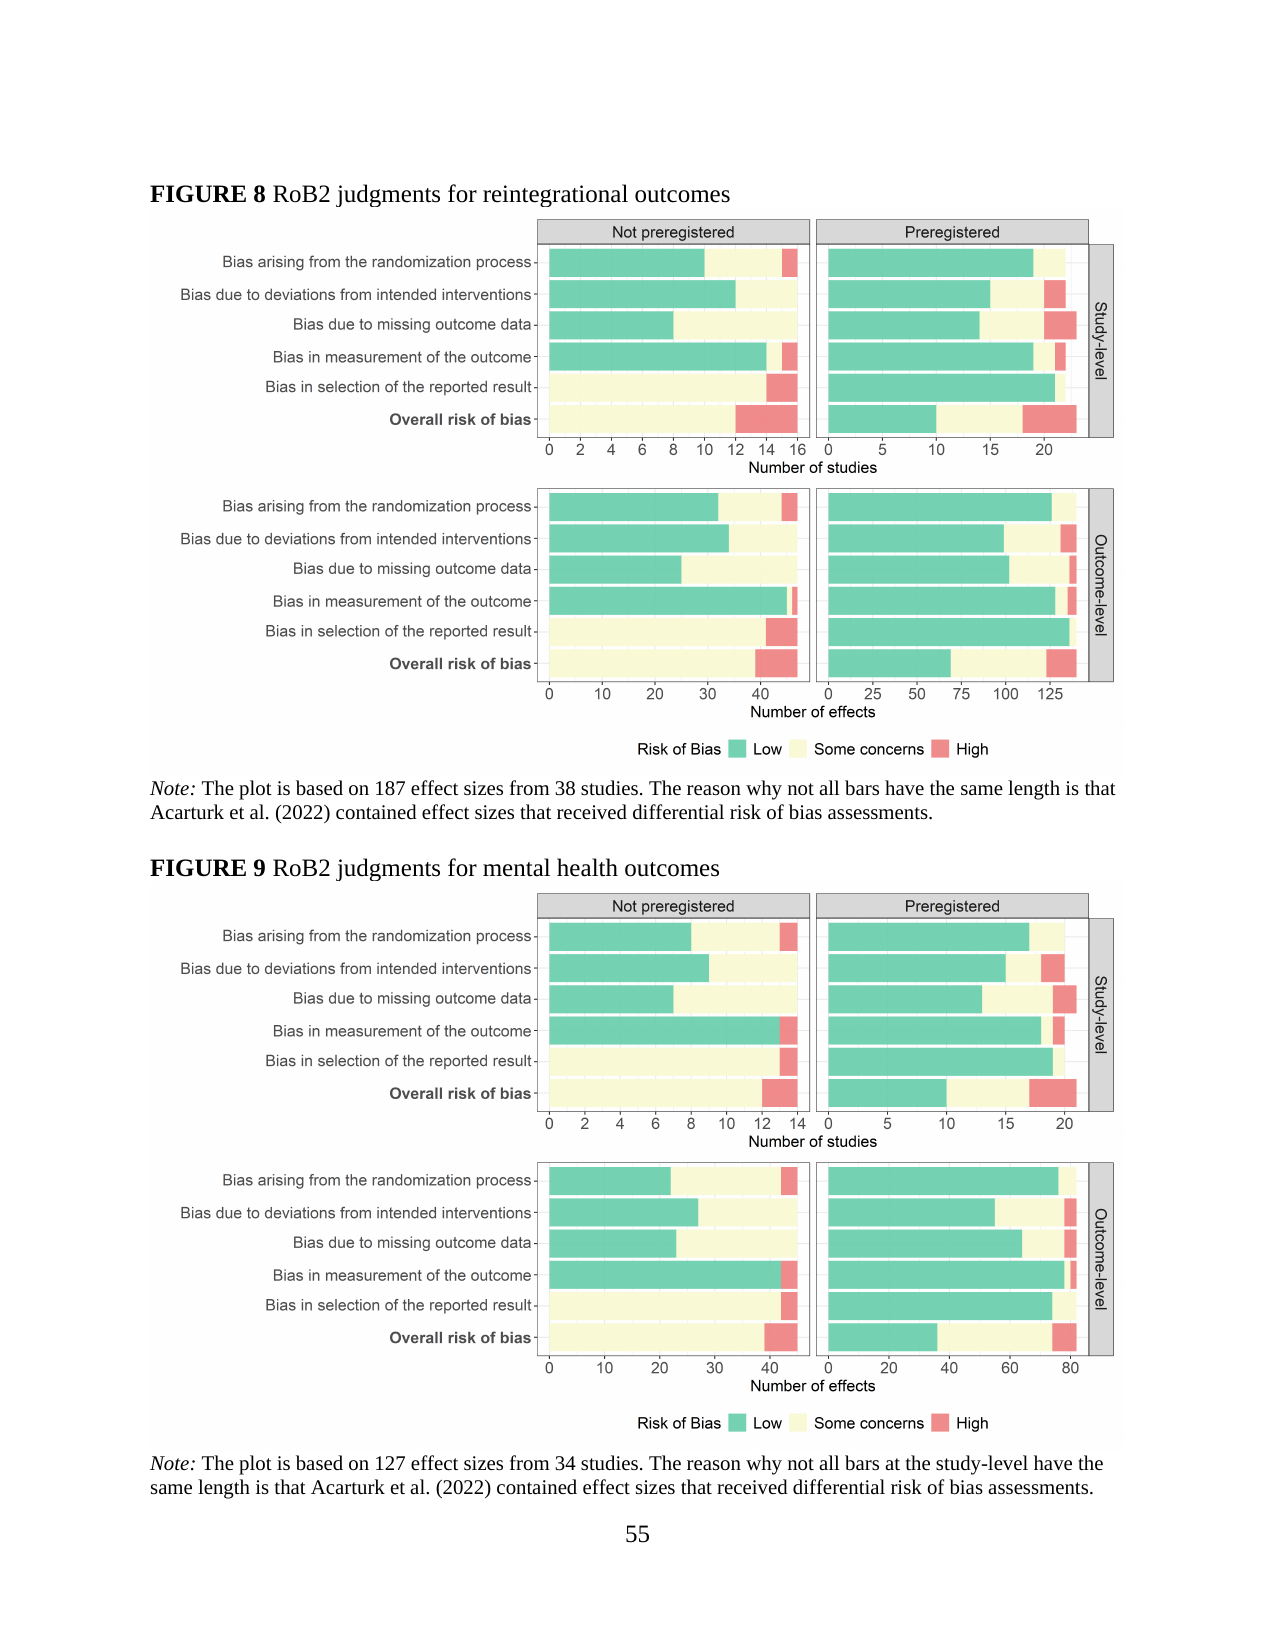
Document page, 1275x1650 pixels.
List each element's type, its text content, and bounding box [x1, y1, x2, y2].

picture [150, 881, 1125, 1451]
text Note: The plot is based on 127 effect sizes from 34 studies. The reason why not all bars at the study-level have the same length is that Acarturk et al. (2022) contained effect sizes that received differential risk of bias assessments. [150, 1451, 1125, 1499]
text FIGURE 8 RoB2 judgments for reintegrational outcomes [150, 179, 1125, 207]
picture [150, 207, 1125, 777]
text Note: The plot is based on 187 effect sizes from 38 studies. The reason why not all bars have the same length is that Acarturk et al. (2022) contained effect sizes that received differential risk of bias assessments. [150, 777, 1125, 824]
text FIGURE 9 RoB2 judgments for mental health outcomes [150, 853, 1125, 881]
